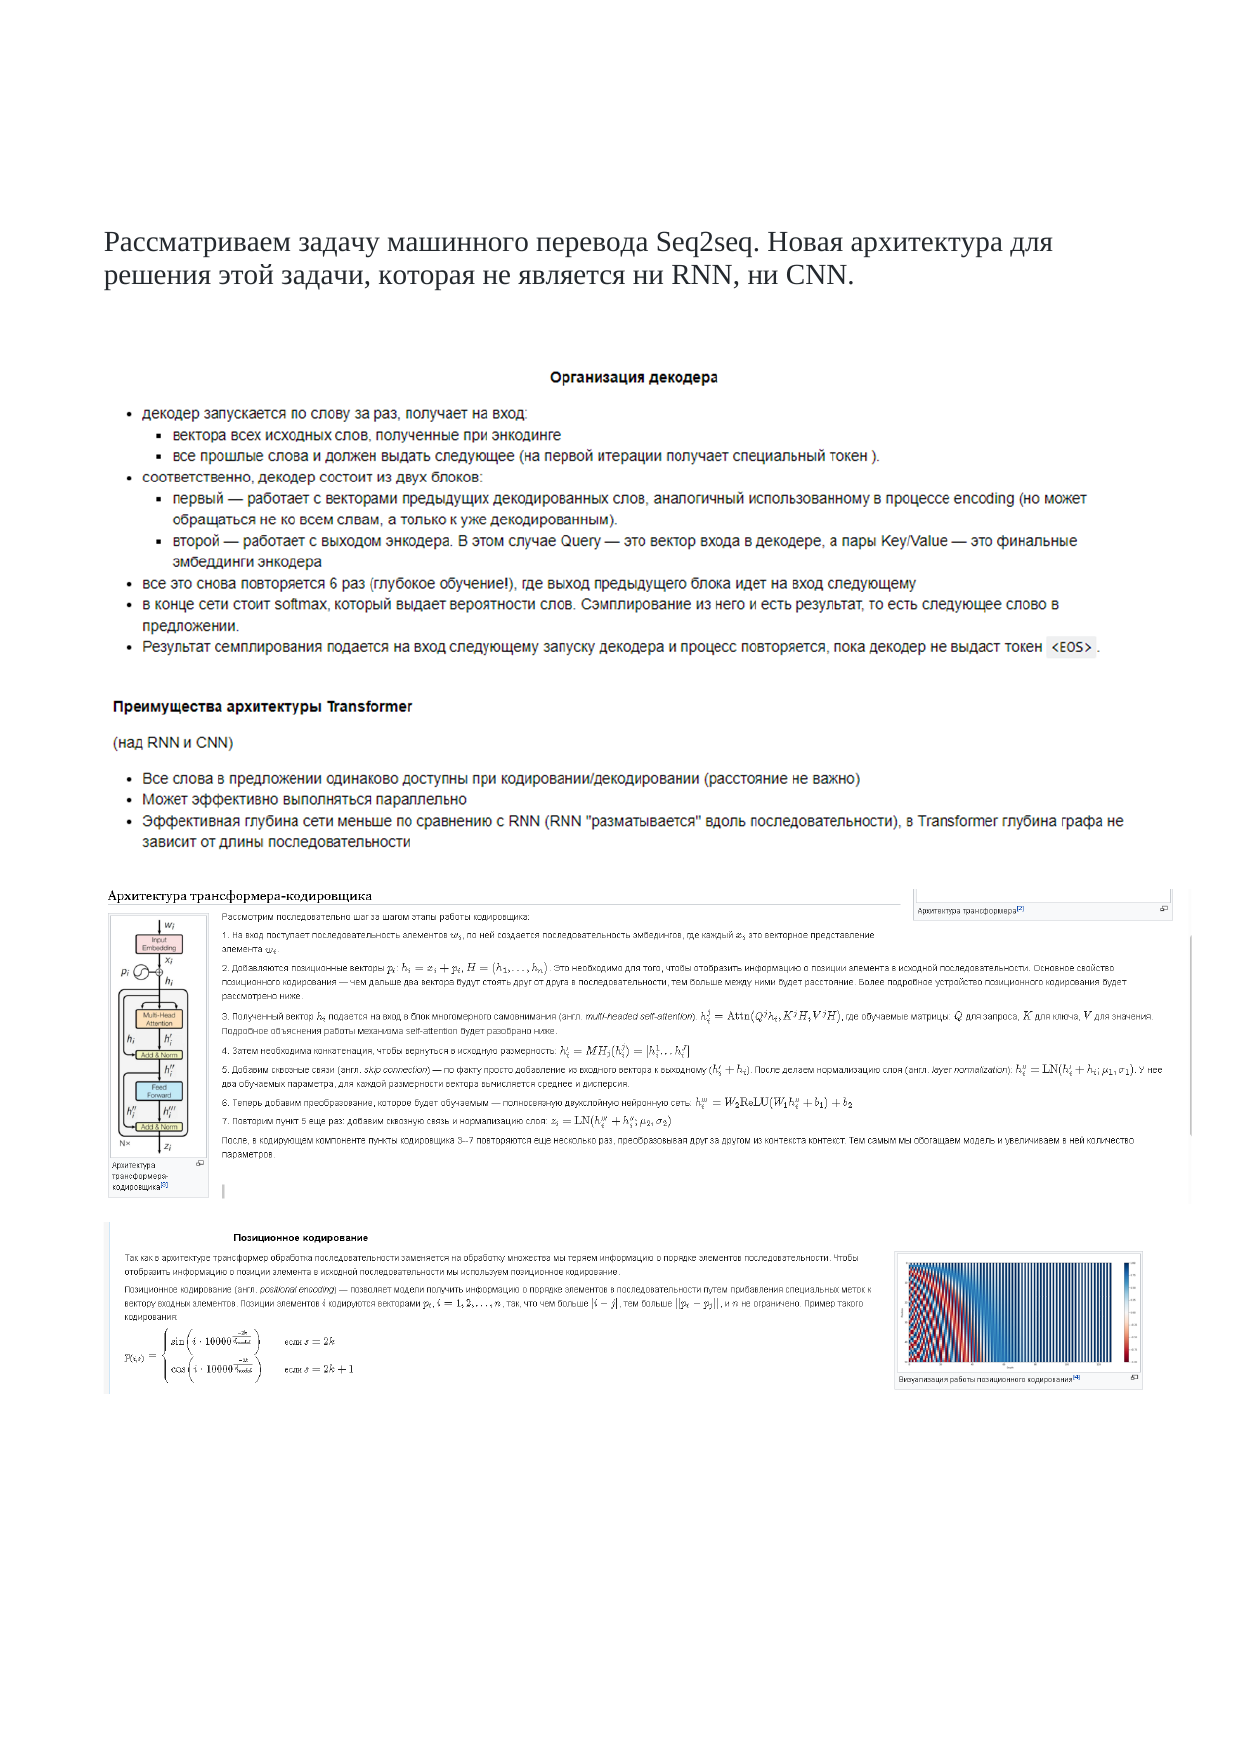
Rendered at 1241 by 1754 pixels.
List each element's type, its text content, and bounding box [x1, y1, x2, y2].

text Рассматриваем задачу машинного перевода Seq2seq. Новая архитектура для решения этой задачи, которая не является ни RNN, ни CNN. [103, 224, 1152, 291]
picture [103, 364, 1139, 871]
picture [103, 1222, 1152, 1394]
picture [103, 889, 1192, 1204]
